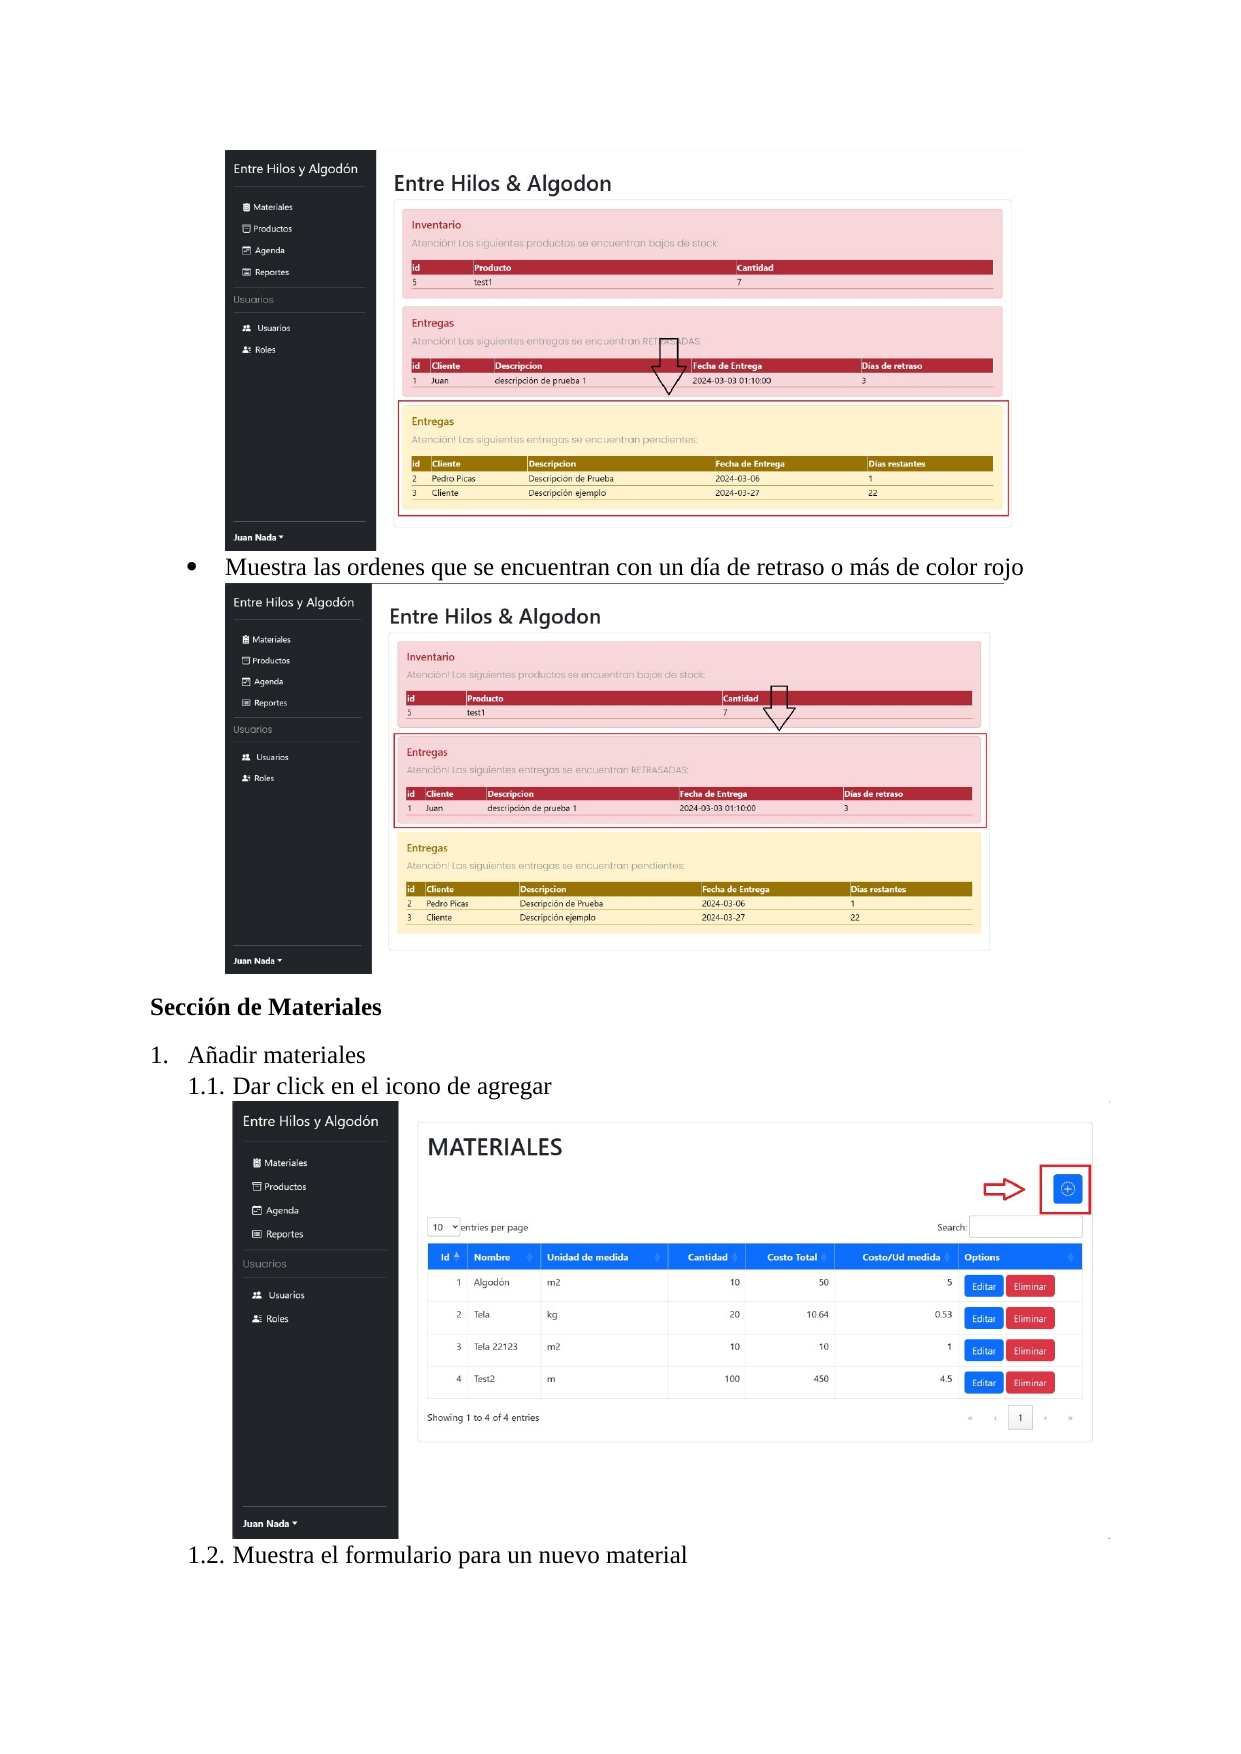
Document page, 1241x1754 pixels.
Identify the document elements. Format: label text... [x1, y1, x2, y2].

list Muestra el formulario para un nuevo material [187, 1540, 1090, 1569]
picture [232, 1101, 1110, 1539]
list Dar click en el icono de agregar [187, 1071, 1090, 1099]
list Muestra las ordenes que se encuentran con un día de retraso o más de color rojo [187, 552, 1090, 581]
picture [225, 150, 1025, 551]
text Sección de Materiales [150, 992, 1090, 1021]
list Añadir materiales [150, 1040, 1090, 1068]
picture [225, 583, 1004, 974]
